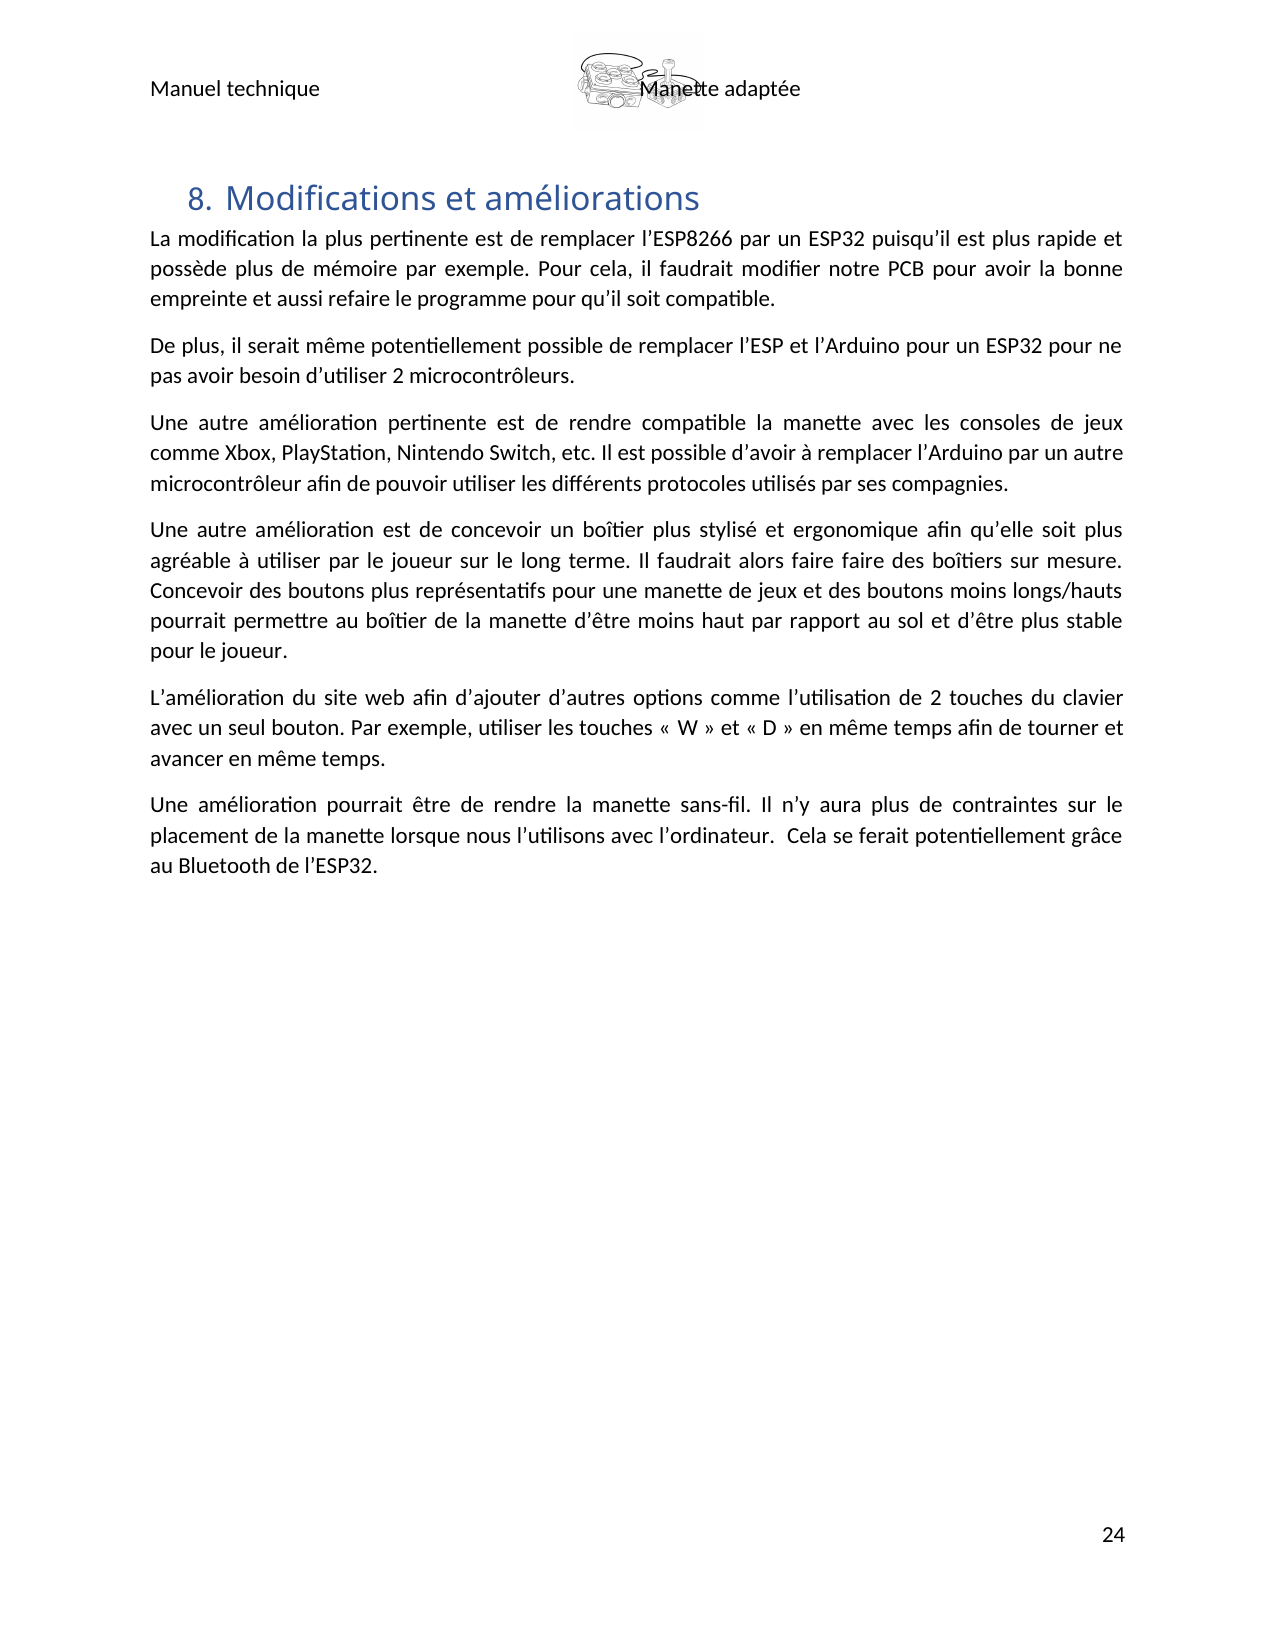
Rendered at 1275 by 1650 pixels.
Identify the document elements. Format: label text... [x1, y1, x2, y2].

picture [571, 31, 704, 131]
text Une autre amélioration pertinente est de rendre compatible la manette avec les consoles de jeux comme Xbox, PlayStation, Nintendo Switch, etc. Il est possible d’avoir à remplacer l’Arduino par un autre microcontrôleur afin de pouvoir utiliser les différents protocoles utilisés par ses compagnies. [150, 408, 1125, 497]
subtitle Modifications et améliorations [187, 175, 1125, 220]
text L’amélioration du site web afin d’ajouter d’autres options comme l’utilisation de 2 touches du clavier avec un seul bouton. Par exemple, utiliser les touches « W » et « D » en même temps afin de tourner et avancer en même temps. [150, 683, 1125, 772]
text Une amélioration pourrait être de rendre la manette sans-fil. Il n’y aura plus de contraintes sur le placement de la manette lorsque nous l’utilisons avec l’ordinateur. Cela se ferait potentiellement grâce au Bluetooth de l’ESP32. [150, 791, 1125, 879]
text La modification la plus pertinente est de remplacer l’ESP8266 par un ESP32 puisqu’il est plus rapide et possède plus de mémoire par exemple. Pour cela, il faudrait modifier notre PCB pour avoir la bonne empreinte et aussi refaire le programme pour qu’il soit compatible. [150, 224, 1125, 312]
text De plus, il serait même potentiellement possible de remplacer l’ESP et l’Arduino pour un ESP32 pour ne pas avoir besoin d’utiliser 2 microcontrôleurs. [150, 331, 1125, 389]
text Une autre amélioration est de concevoir un boîtier plus stylisé et ergonomique afin qu’elle soit plus agréable à utiliser par le joueur sur le long terme. Il faudrait alors faire faire des boîtiers sur mesure. Concevoir des boutons plus représentatifs pour une manette de jeux et des boutons moins longs/hauts pourrait permettre au boîtier de la manette d’être moins haut par rapport au sol et d’être plus stable pour le joueur. [150, 516, 1125, 664]
